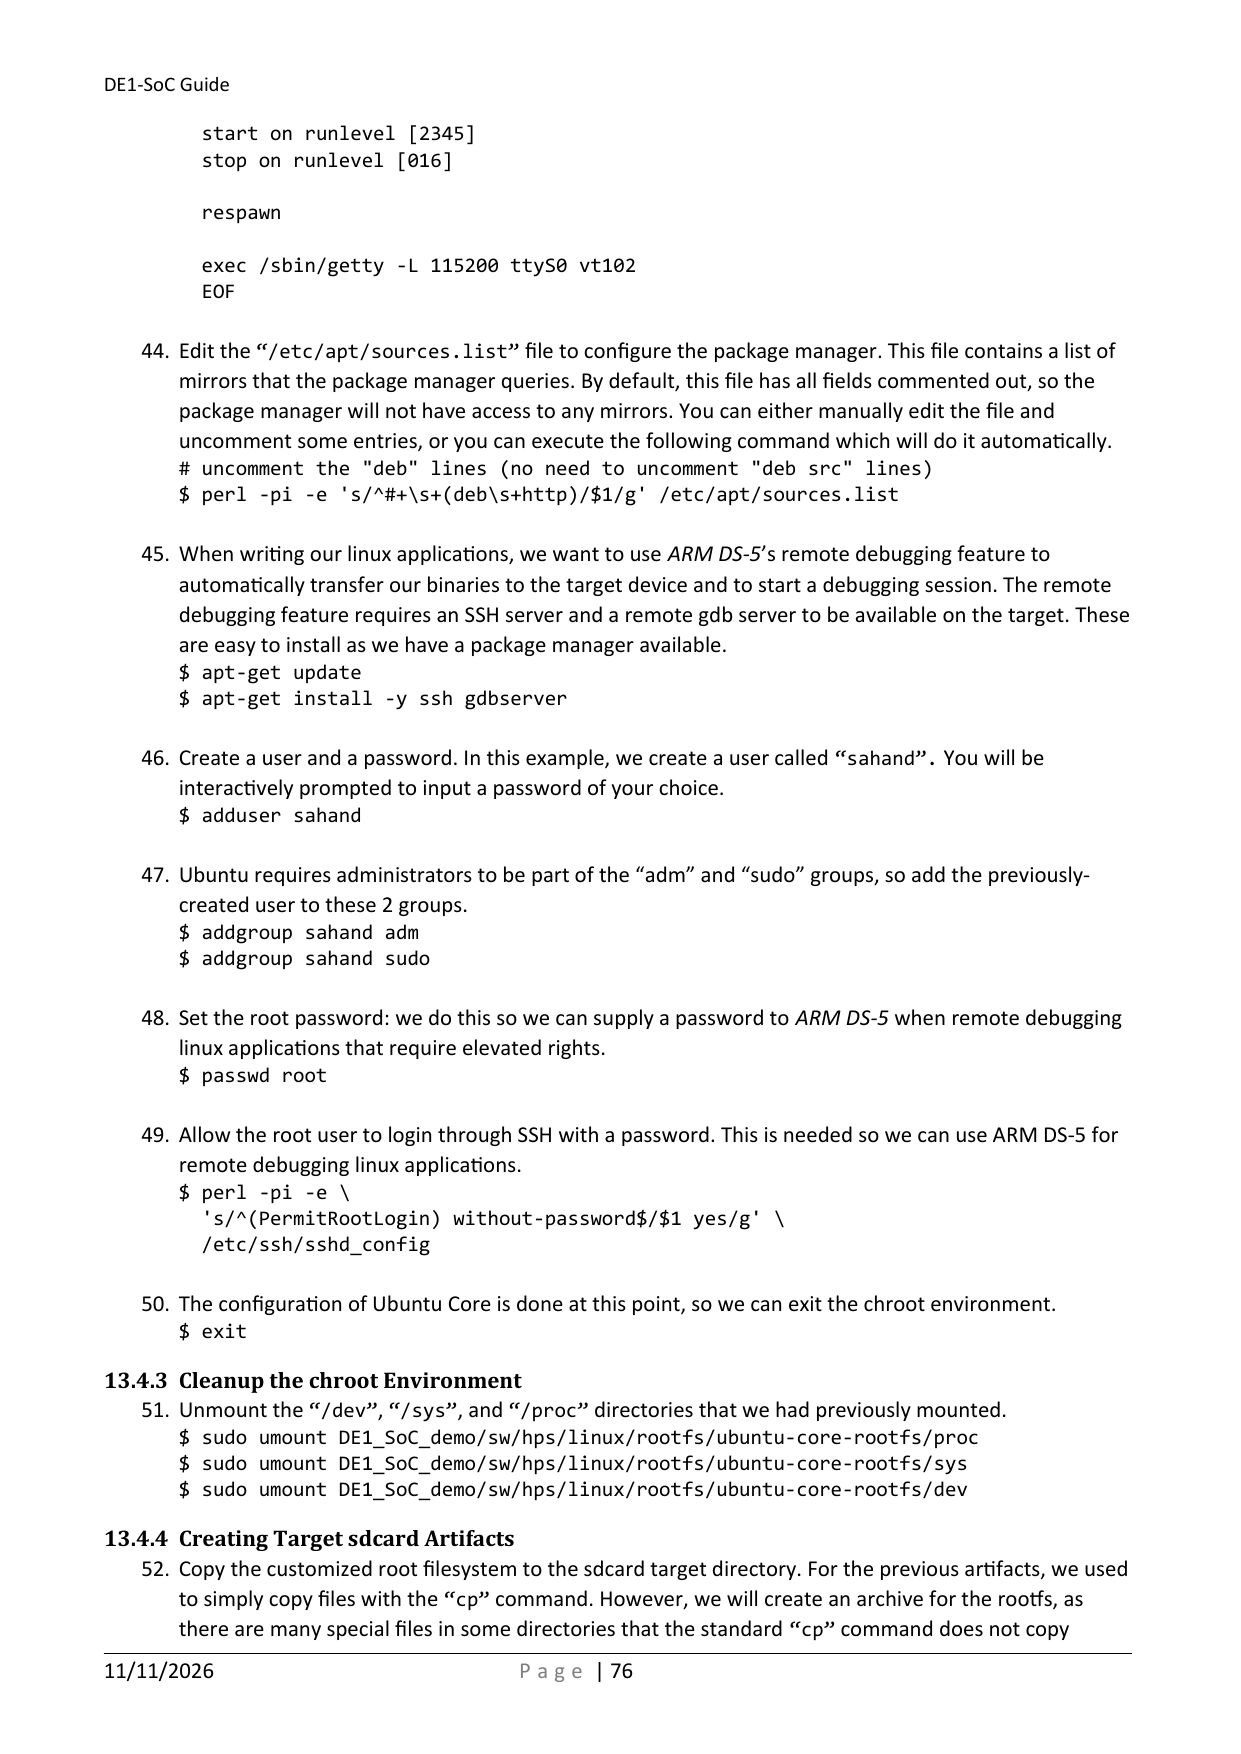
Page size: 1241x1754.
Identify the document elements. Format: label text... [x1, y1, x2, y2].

list Unmount the “/dev”, “/sys”, and “/proc” directories that we had previously mounted. $ sudo umount DE1_SoC_demo/sw/hps/linux/rootfs/ubuntu-core-rootfs/proc $ sudo umount DE1_SoC_demo/sw/hps/linux/rootfs/ubuntu-core-rootfs/sys $ sudo umount DE1_SoC_demo/sw/hps/linux/rootfs/ubuntu-core-rootfs/dev [141, 1395, 1132, 1502]
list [141, 122, 1132, 334]
list Set the root password: we do this so we can supply a password to ARM DS-5 when remote debugging linux applications that require elevated rights. $ passwd root [141, 1003, 1132, 1118]
list Create a user and a password. In this example, we create a user called “sahand”. You will be interactively prompted to input a password of your choice. $ adduser sahand [141, 743, 1132, 858]
list Allow the root user to login through SSH with a password. This is needed so we can use ARM DS-5 for remote debugging linux applications. $ perl -pi -e \ 's/^(PermitRootLogin) without-password$/$1 yes/g' \ /etc/ssh/sshd_config [141, 1120, 1132, 1287]
list The configuration of Ubuntu Core is done at this point, so we can exit the chroot environment. $ exit [141, 1289, 1132, 1343]
subtitle Cleanup the chroot Environment [103, 1366, 1132, 1393]
list Edit the “/etc/apt/sources.list” file to configure the package manager. This file contains a list of mirrors that the package manager queries. By default, this file has all fields commented out, so the package manager will not have access to any mirrors. You can either manually edit the file and uncomment some entries, or you can execute the following command which will do it automatically. # uncomment the "deb" lines (no need to uncomment "deb src" lines) $ perl -pi -e 's/^#+\s+(deb\s+http)/$1/g' /etc/apt/sources.list [141, 336, 1132, 537]
subtitle Creating Target sdcard Artifacts [103, 1525, 1132, 1552]
list When writing our linux applications, we want to use ARM DS-5’s remote debugging feature to automatically transfer our binaries to the target device and to start a debugging session. The remote debugging feature requires an SSH server and a remote gdb server to be available on the target. These are easy to install as we have a package manager available. $ apt-get update $ apt-get install -y ssh gdbserver [141, 539, 1132, 741]
list Ubuntu requires administrators to be part of the “adm” and “sudo” groups, so add the previously-created user to these 2 groups. $ addgroup sahand adm $ addgroup sahand sudo [141, 860, 1132, 1001]
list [141, 1554, 1132, 1642]
